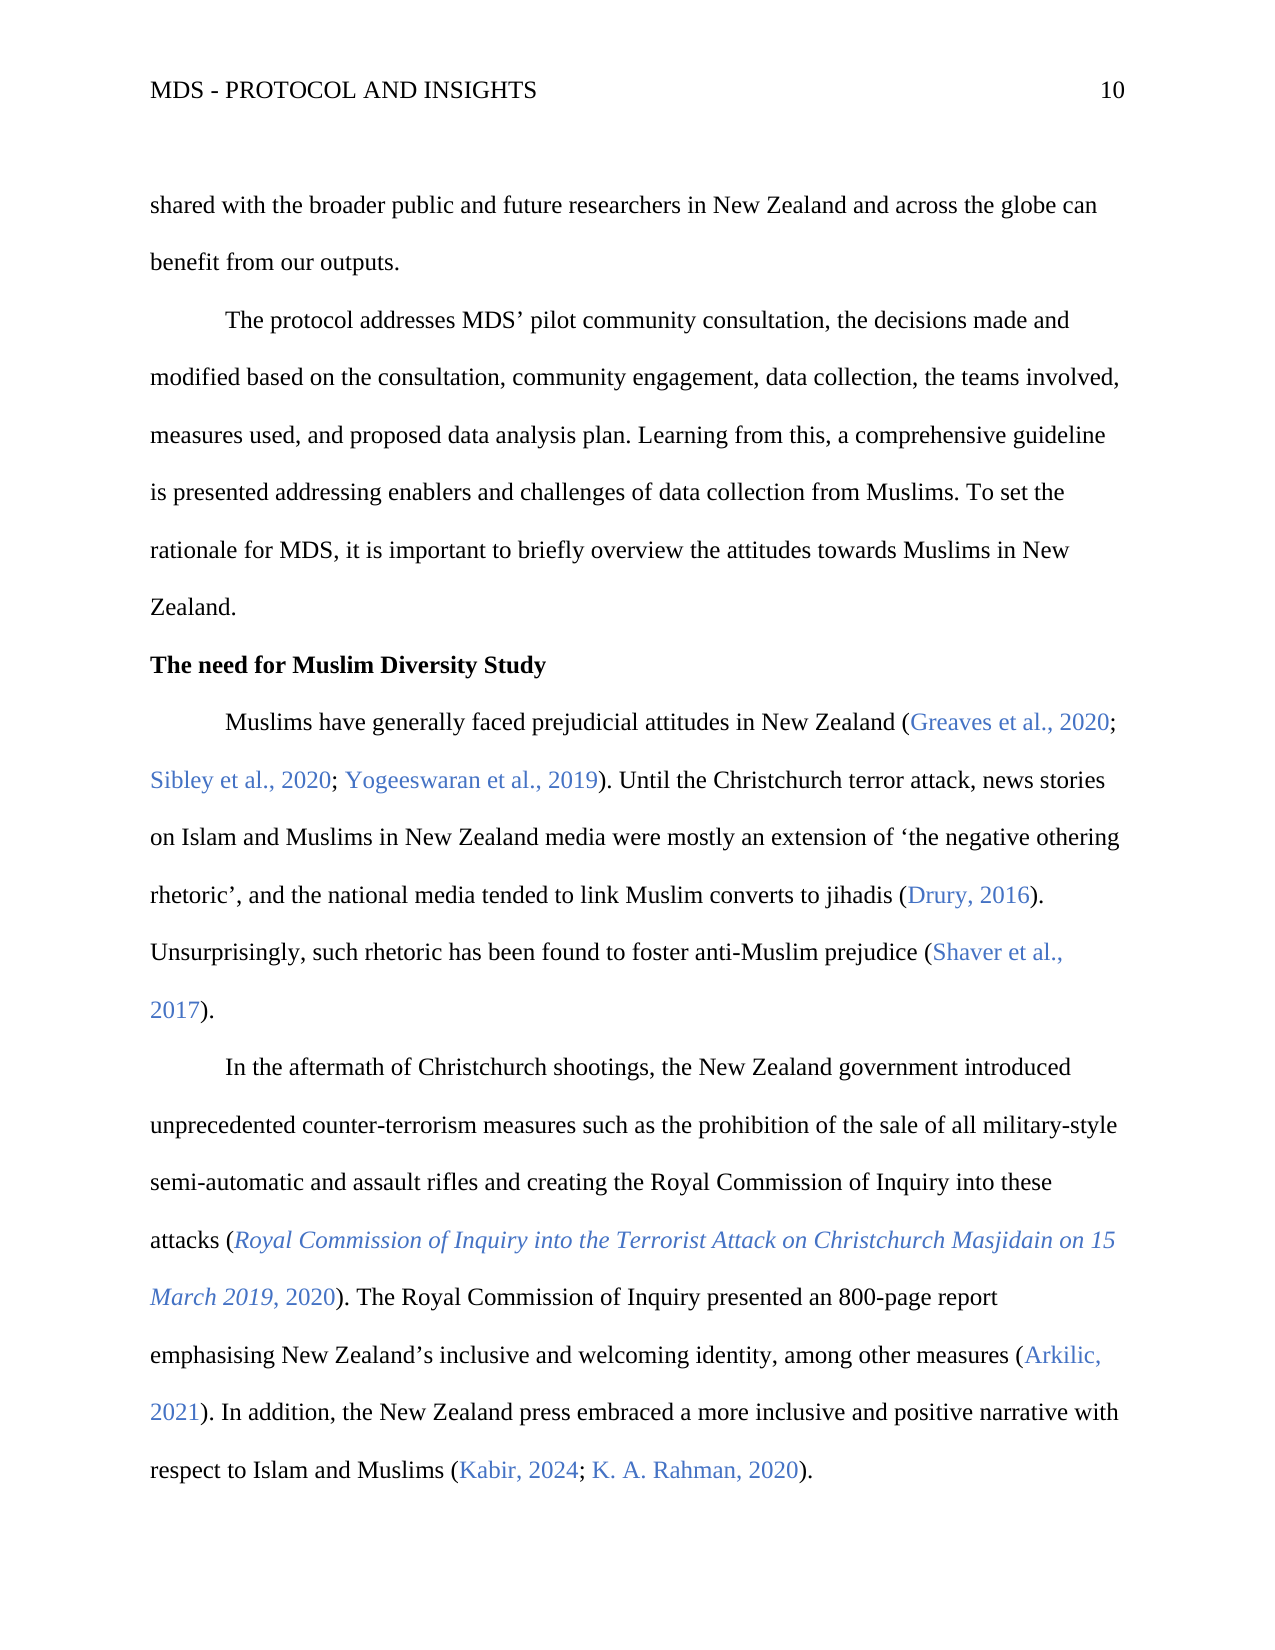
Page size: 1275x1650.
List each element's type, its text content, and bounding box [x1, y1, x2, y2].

text In the aftermath of Christchurch shootings, the New Zealand government introduced unprecedented counter-terrorism measures such as the prohibition of the sale of all military-style semi-automatic and assault rifles and creating the Royal Commission of Inquiry into these attacks (Royal Commission of Inquiry into the Terrorist Attack on Christchurch Masjidain on 15 March 2019, 2020). The Royal Commission of Inquiry presented an 800-page report emphasising New Zealand’s inclusive and welcoming identity, among other measures (Arkilic, 2021). In addition, the New Zealand press embraced a more inclusive and positive narrative with respect to Islam and Muslims (Kabir, 2024; K. A. Rahman, 2020). [150, 1052, 1125, 1484]
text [150, 190, 1125, 276]
subtitle The need for Muslim Diversity Study [150, 650, 1125, 679]
text The protocol addresses MDS’ pilot community consultation, the decisions made and modified based on the consultation, community engagement, data collection, the teams involved, measures used, and proposed data analysis plan. Learning from this, a comprehensive guideline is presented addressing enablers and challenges of data collection from Muslims. To set the rationale for MDS, it is important to briefly overview the attitudes towards Muslims in New Zealand. [150, 305, 1125, 621]
text Muslims have generally faced prejudicial attitudes in New Zealand (Greaves et al., 2020; Sibley et al., 2020; Yogeeswaran et al., 2019). Until the Christchurch terror attack, news stories on Islam and Muslims in New Zealand media were mostly an extension of ‘the negative othering rhetoric’, and the national media tended to link Muslim converts to jihadis (Drury, 2016). Unsurprisingly, such rhetoric has been found to foster anti-Muslim prejudice (Shaver et al., 2017). [150, 707, 1125, 1024]
